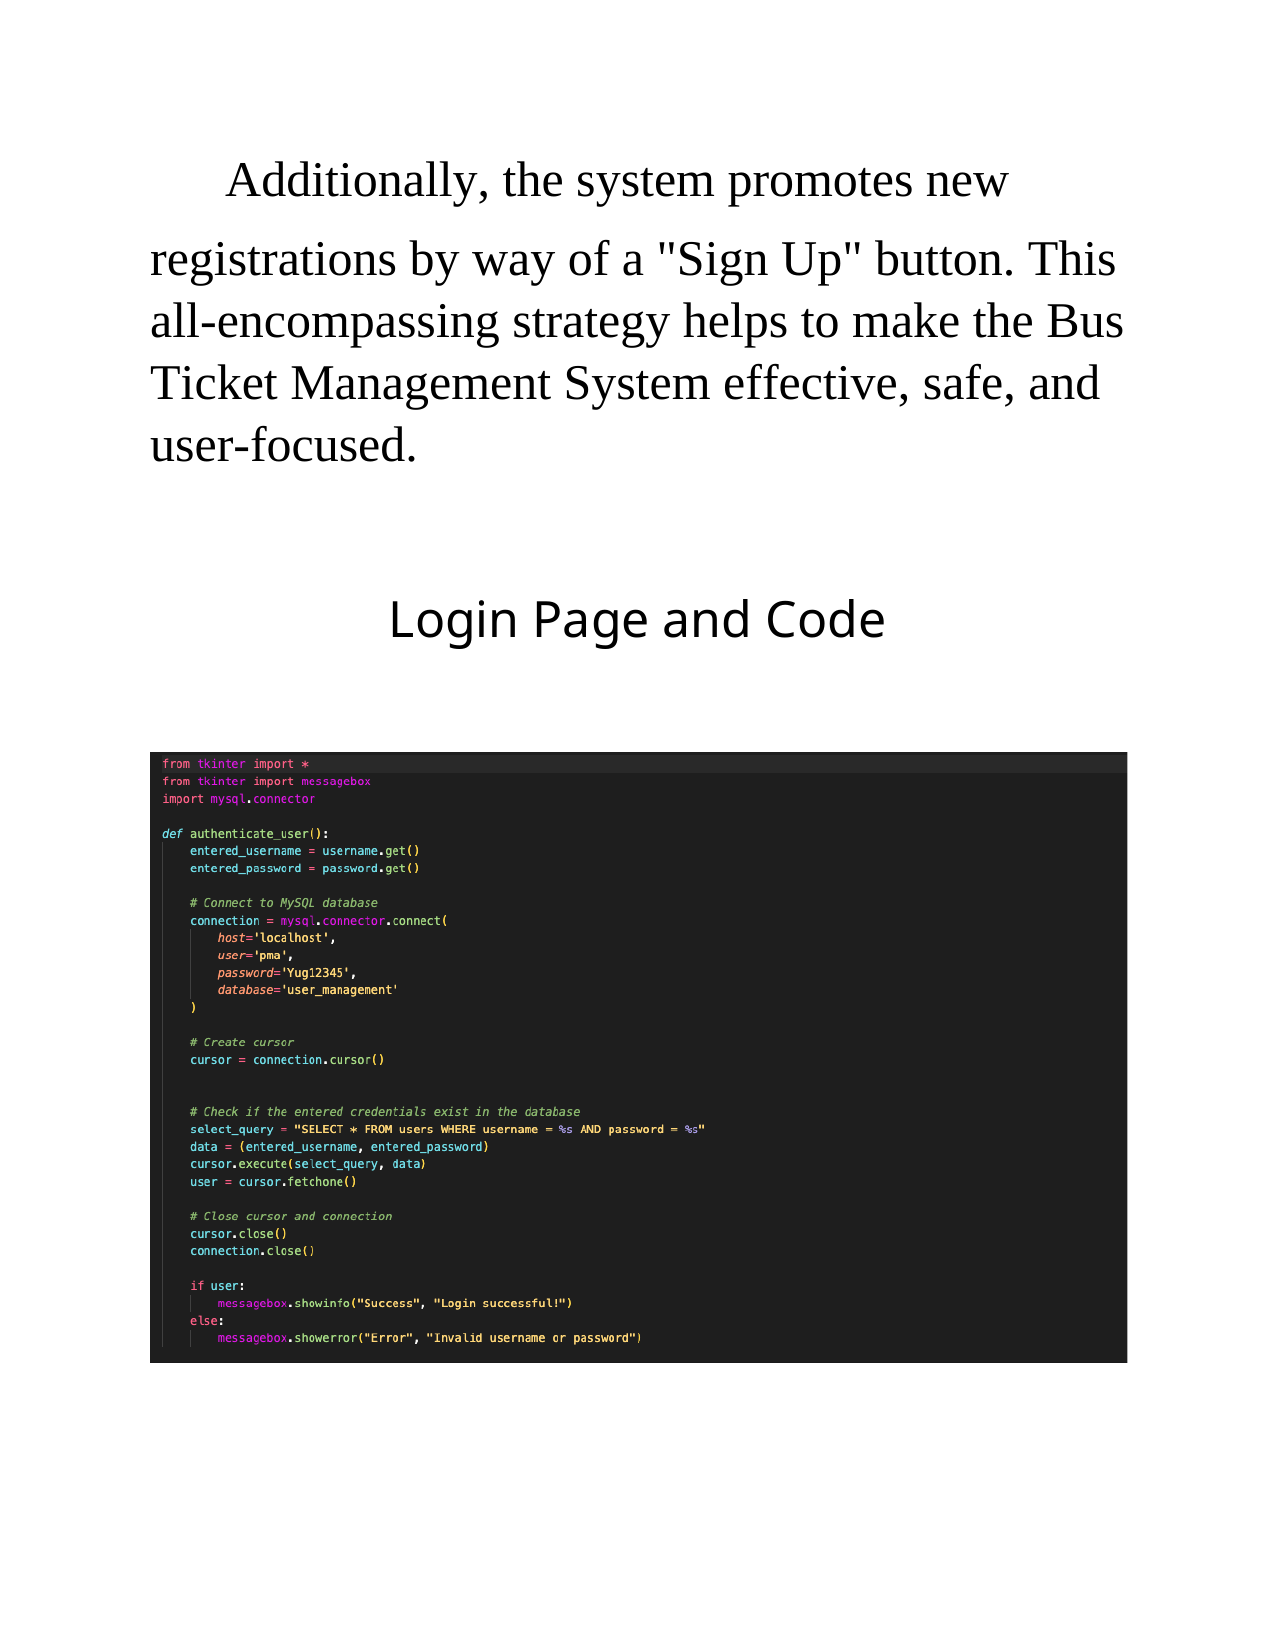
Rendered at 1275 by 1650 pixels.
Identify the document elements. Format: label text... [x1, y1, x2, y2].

text Additionally, the system promotes new [150, 150, 1125, 207]
picture [150, 752, 1128, 1363]
text registrations by way of a "Sign Up" button. This all-encompassing strategy helps to make the Bus Ticket Management System effective, safe, and user-focused. [150, 229, 1125, 472]
text Login Page and Code [150, 584, 1125, 652]
